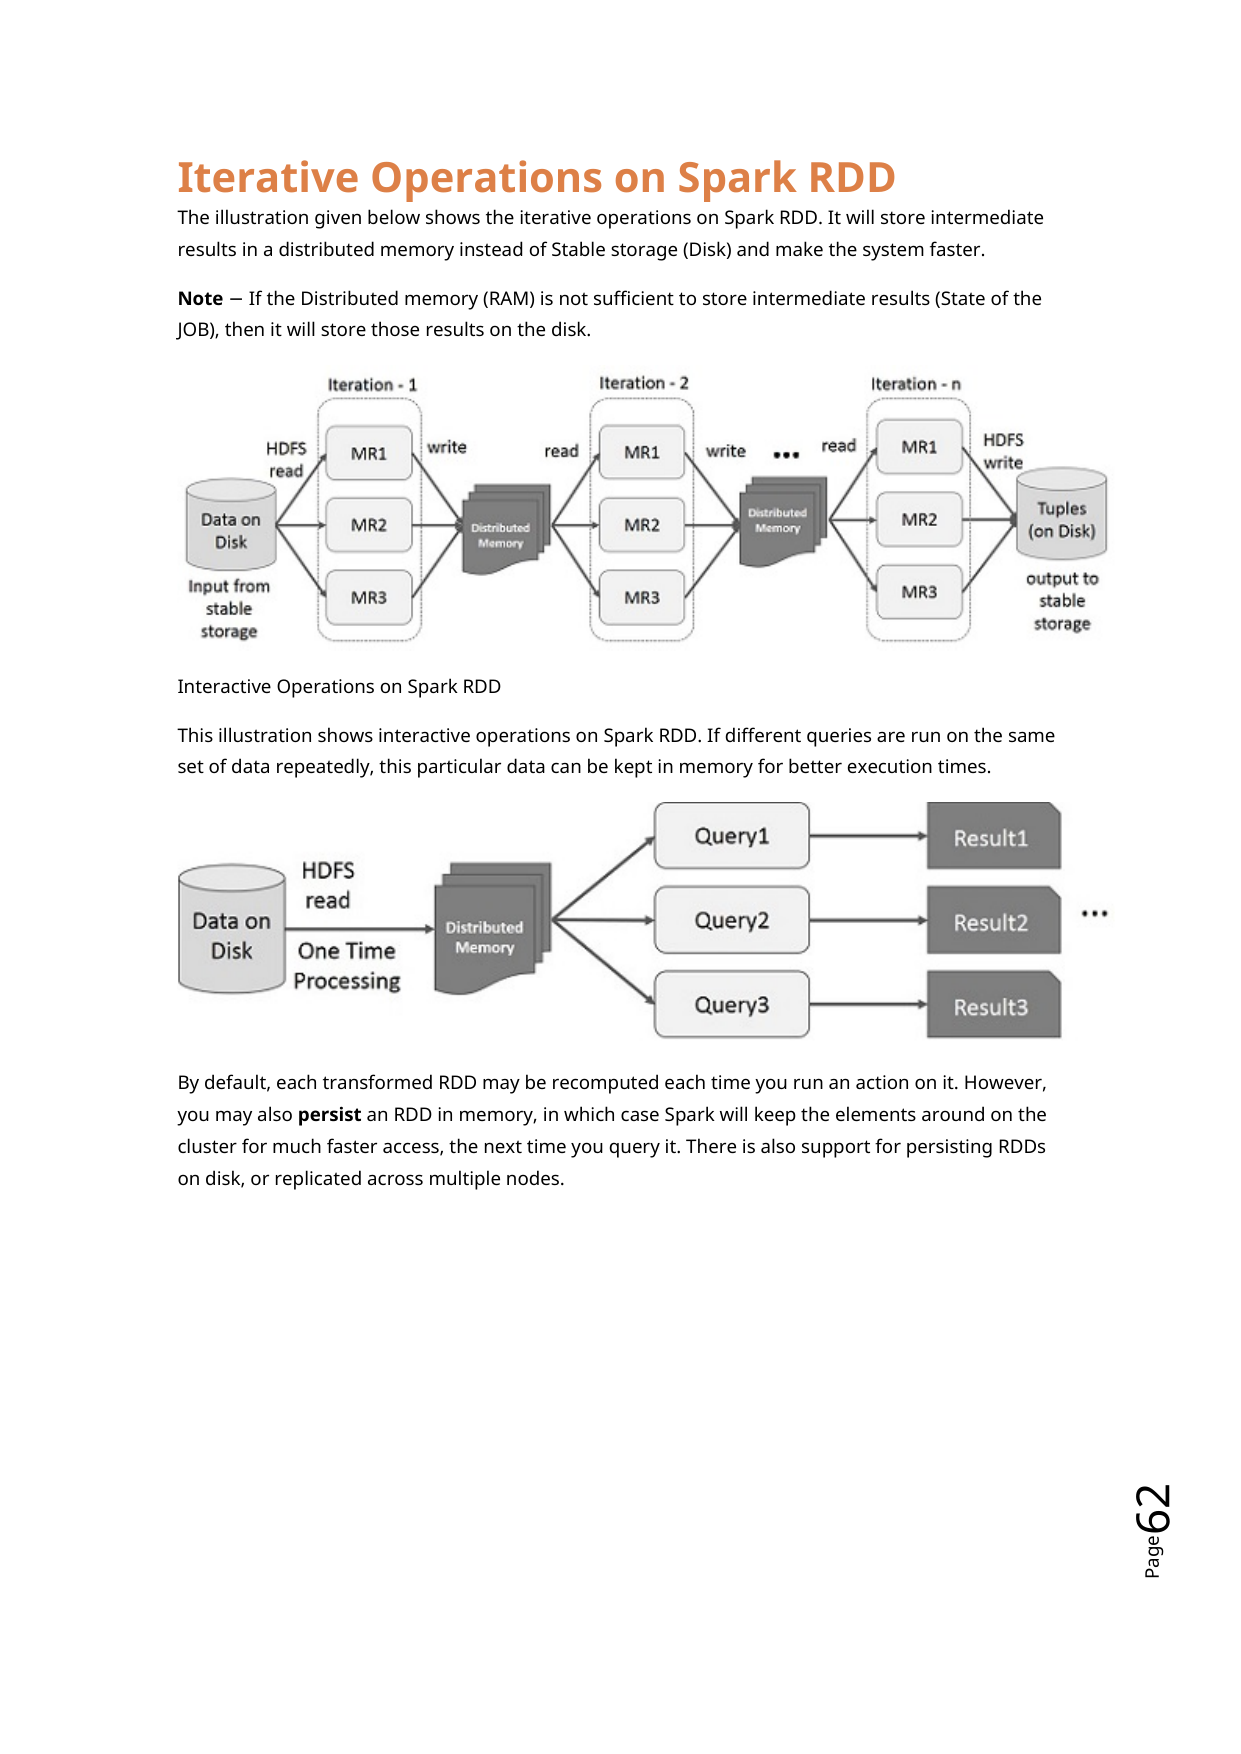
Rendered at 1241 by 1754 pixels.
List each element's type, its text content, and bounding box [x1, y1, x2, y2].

text Interactive Operations on Spark RDD [177, 673, 1063, 699]
text This illustration shows interactive operations on Spark RDD. If different queries are run on the same set of data repeatedly, this particular data can be kept in memory for better execution times. [177, 722, 1063, 779]
text By default, each transformed RDD may be recomputed each time you run an action on it. However, you may also persist an RDD in memory, in which case Spark will keep the elements around on the cluster for much faster access, the next time you query it. There is also support for persisting RDDs on disk, or replicated across multiple nodes. [177, 1070, 1063, 1191]
text The illustration given below shows the iterative operations on Spark RDD. It will store intermediate results in a distributed memory instead of Stable storage (Disk) and make the system faster. [177, 204, 1063, 262]
picture [177, 802, 1115, 1047]
picture [177, 365, 1115, 651]
text Note − If the Distributed memory (RAM) is not sufficient to store intermediate results (State of the JOB), then it will store those results on the disk. [177, 285, 1063, 342]
subtitle Iterative Operations on Spark RDD [177, 148, 1063, 204]
